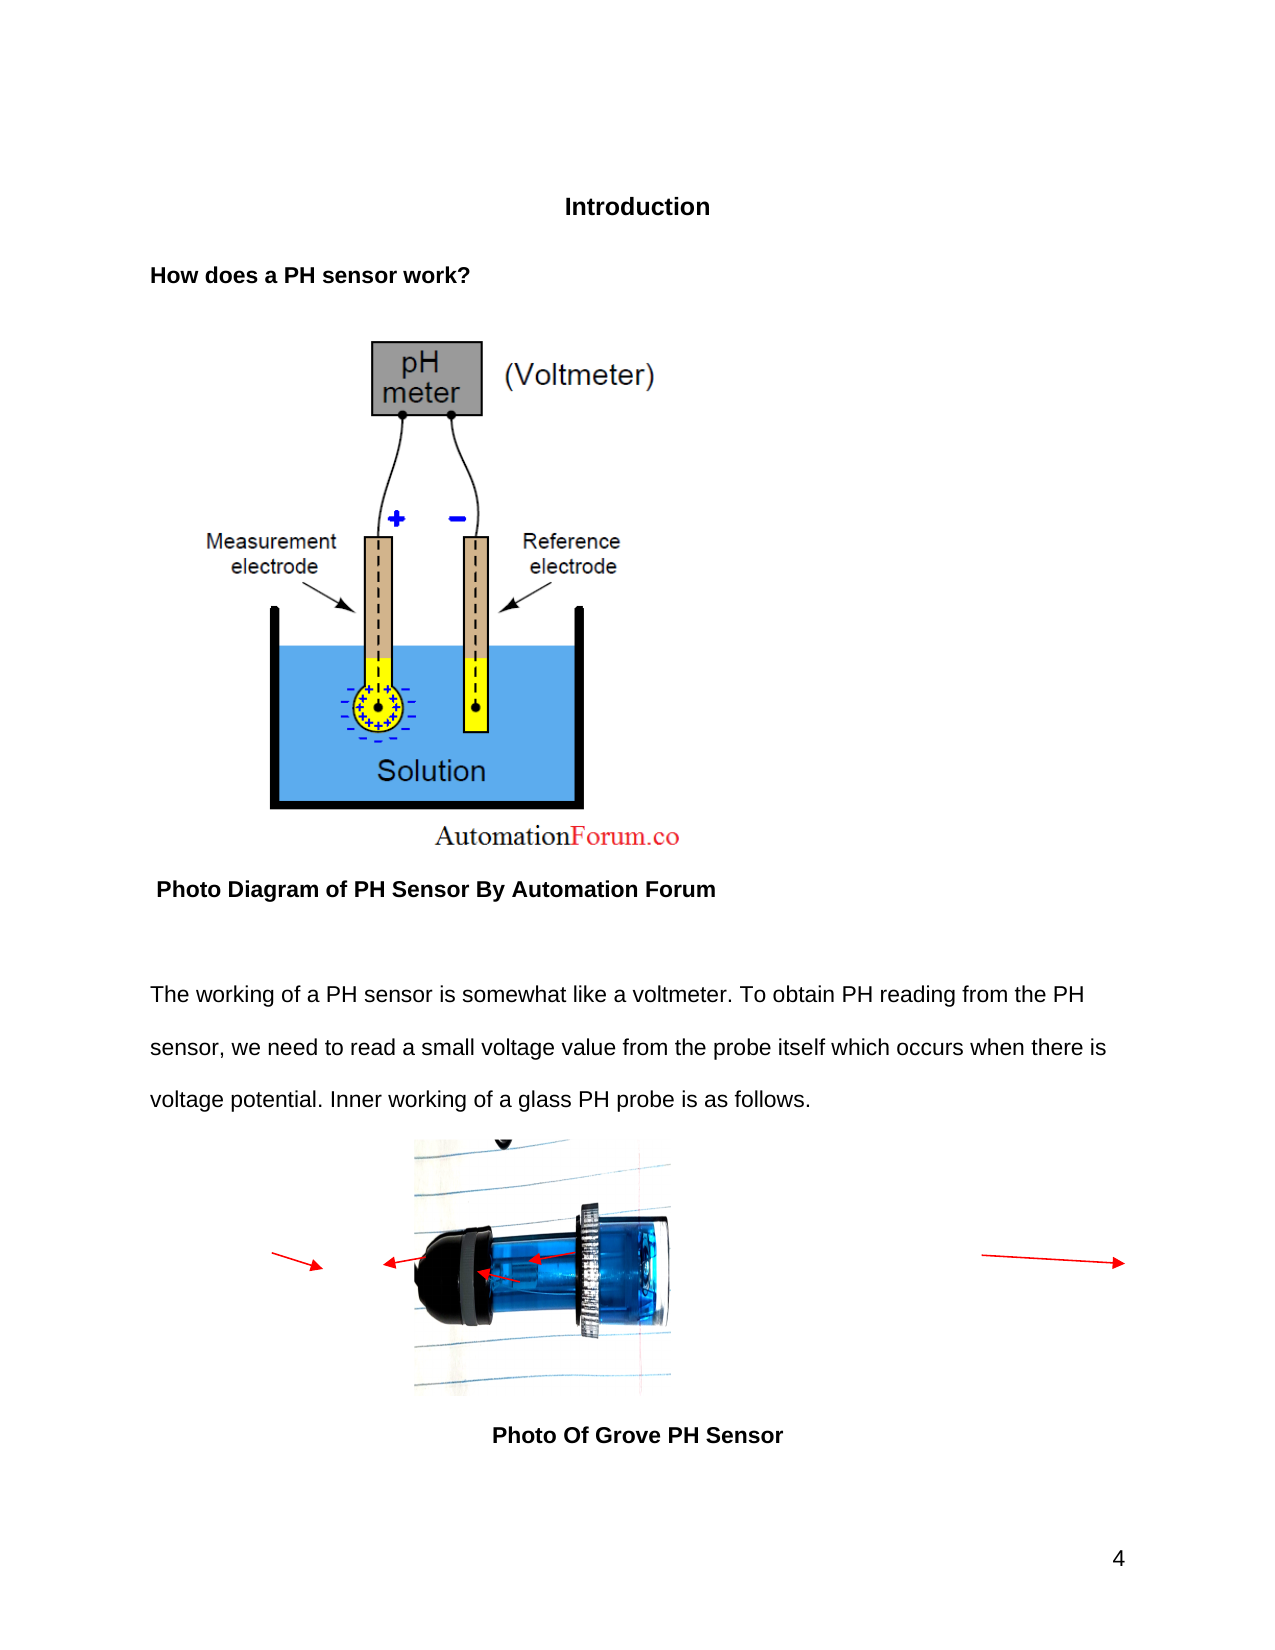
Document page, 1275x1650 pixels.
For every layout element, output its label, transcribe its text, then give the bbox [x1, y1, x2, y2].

text Photo Diagram of PH Sensor By Automation Forum [150, 876, 1125, 902]
text The working of a PH sensor is somewhat like a voltmeter. To obtain PH reading from the PH sensor, we need to read a small voltage value from the probe itself which occurs when there is voltage potential. Inner working of a glass PH probe is as follows. [150, 981, 1125, 1113]
text How does a PH sensor work? [150, 262, 1125, 288]
picture [150, 314, 729, 850]
subtitle Introduction [150, 192, 1125, 220]
picture [414, 1139, 671, 1396]
text Photo Of Grove PH Sensor [150, 1422, 1125, 1448]
